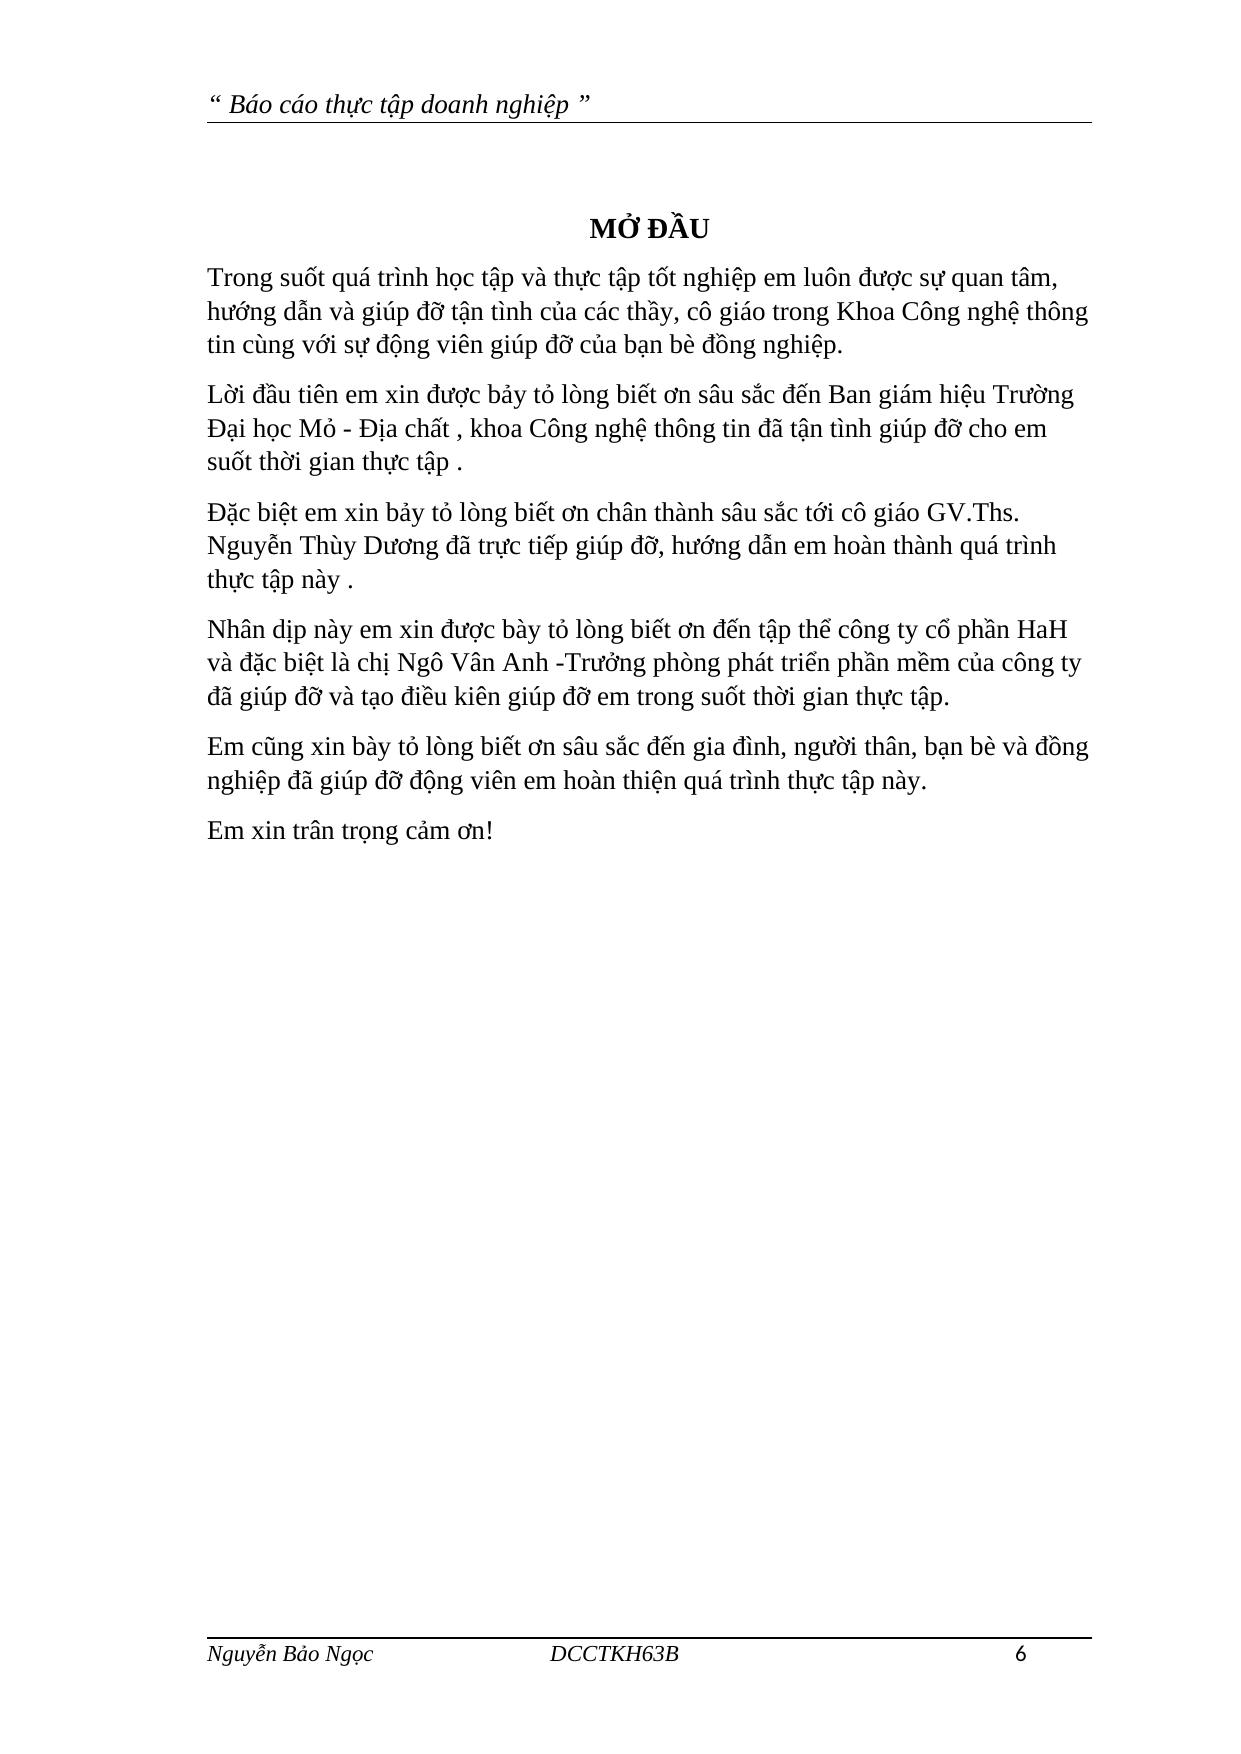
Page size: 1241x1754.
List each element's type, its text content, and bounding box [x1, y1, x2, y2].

text Trong suốt quá trình học tập và thực tập tốt nghiệp em luôn được sự quan tâm, hướng dẫn và giúp đỡ tận tình của các thầy, cô giáo trong Khoa Công nghệ thông tin cùng với sự động viên giúp đỡ của bạn bè đồng nghiệp. [207, 261, 1092, 359]
subtitle MỞ ĐẦU [207, 211, 1092, 244]
text Nhân dịp này em xin được bày tỏ lòng biết ơn đến tập thể công ty cổ phần HaH và đặc biệt là chị Ngô Vân Anh -Trưởng phòng phát triển phần mềm của công ty đã giúp đỡ và tạo điều kiên giúp đỡ em trong suốt thời gian thực tập. [207, 613, 1092, 711]
text Lời đầu tiên em xin được bảy tỏ lòng biết ơn sâu sắc đến Ban giám hiệu Trường Đại học Mỏ - Địa chất , khoa Công nghệ thông tin đã tận tình giúp đỡ cho em suốt thời gian thực tập . [207, 378, 1092, 477]
text Em cũng xin bày tỏ lòng biết ơn sâu sắc đến gia đình, người thân, bạn bè và đồng nghiệp đã giúp đỡ động viên em hoàn thiện quá trình thực tập này. [207, 730, 1092, 795]
text Đặc biệt em xin bảy tỏ lòng biết ơn chân thành sâu sắc tới cô giáo GV.Ths. Nguyễn Thùy Dương đã trực tiếp giúp đỡ, hướng dẫn em hoàn thành quá trình thực tập này . [207, 496, 1092, 594]
text Em xin trân trọng cảm ơn! [207, 814, 1092, 845]
